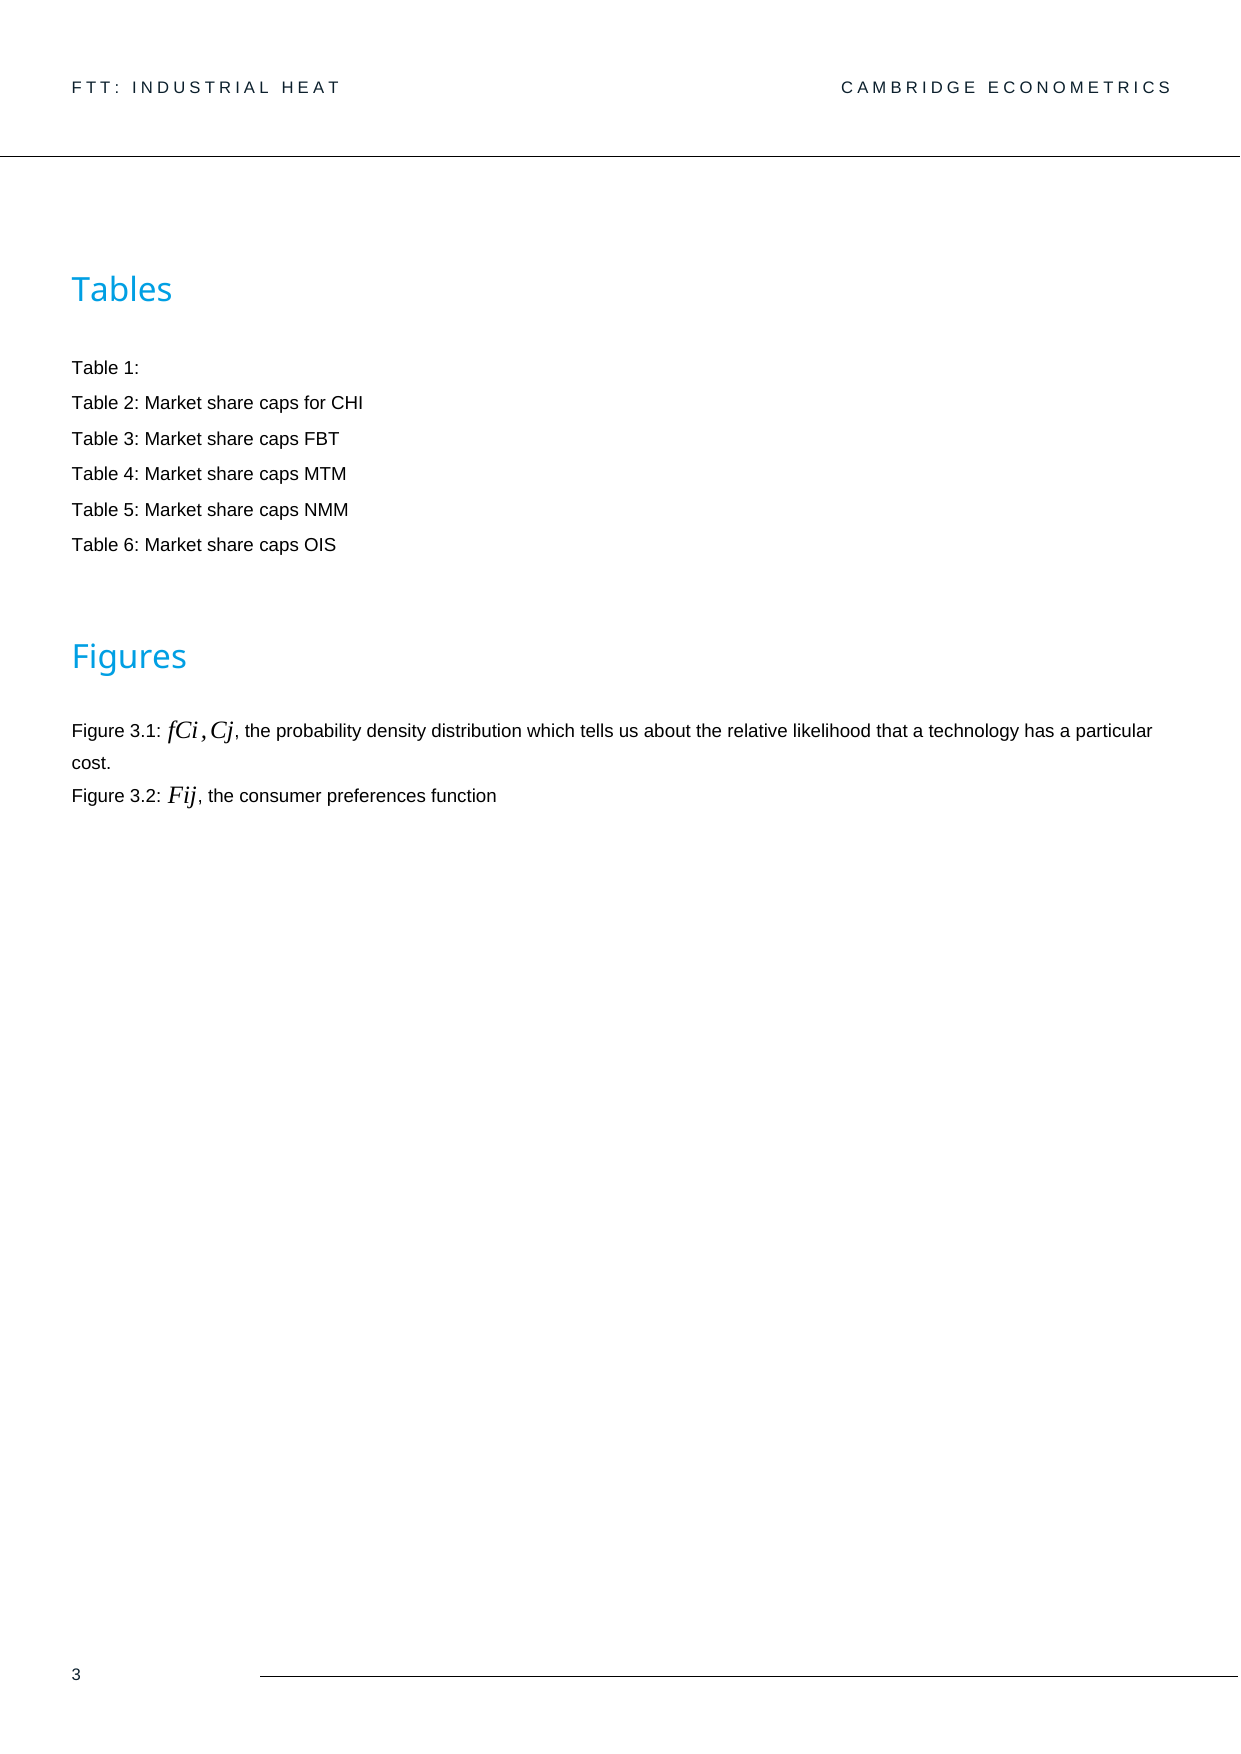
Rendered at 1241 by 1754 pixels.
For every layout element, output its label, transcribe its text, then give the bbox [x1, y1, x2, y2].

text Table 3: Market share caps FBT 9 [71, 420, 1169, 449]
text Table 6: Market share caps OIS 10 [71, 526, 1169, 555]
text Table 2: Market share caps for CHI 8 [71, 384, 1169, 414]
text Table 1: 7 [71, 349, 1169, 378]
text Table 5: Market share caps NMM 10 [71, 491, 1169, 520]
subtitle Tables [71, 266, 1169, 312]
text Table 4: Market share caps MTM 9 [71, 455, 1169, 484]
subtitle Figures [71, 632, 1169, 678]
text Figure 3.2: , the consumer preferences function 18 [71, 780, 1169, 809]
text Figure 3.1: , the probability density distribution which tells us about the relative likelihood that a technology has a particular cost. 17 [71, 715, 1169, 774]
